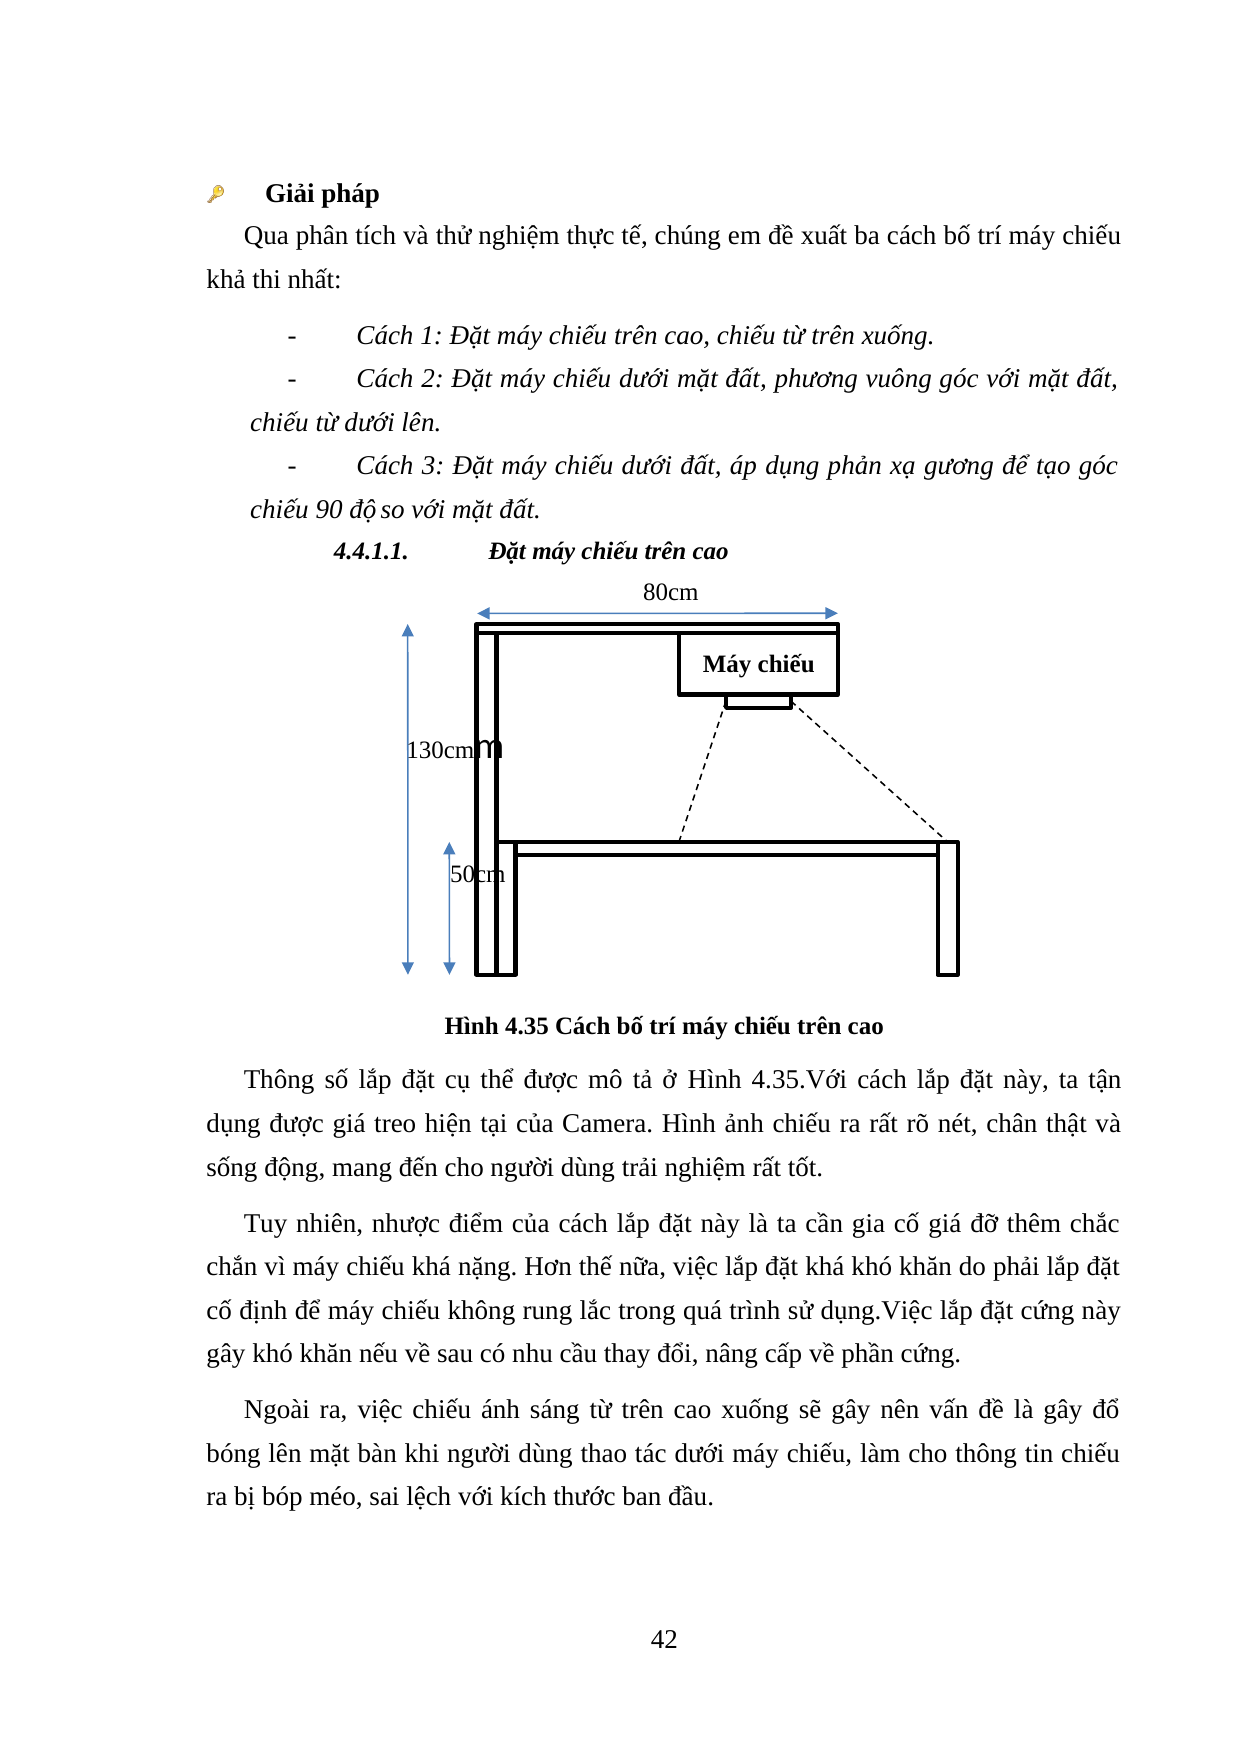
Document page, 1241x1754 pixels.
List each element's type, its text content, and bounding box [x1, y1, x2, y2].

subtitle Cách 3: Đặt máy chiếu dưới đất, áp dụng phản xạ gương để tạo góc chiếu 90 độ so với mặt đất. [250, 449, 1122, 524]
text Tuy nhiên, nhược điểm của cách lắp đặt này là ta cần gia cố giá đỡ thêm chắc chắn vì máy chiếu khá nặng. Hơn thế nữa, việc lắp đặt khá khó khăn do phải lắp đặt cố định để máy chiếu không rung lắc trong quá trình sử dụng.Việc lắp đặt cứng này gây khó khăn nếu về sau có nhu cầu thay đổi, nâng cấp về phần cứng. [206, 1207, 1122, 1368]
subtitle Cách 2: Đặt máy chiếu dưới mặt đất, phương vuông góc với mặt đất, chiếu từ dưới lên. [250, 362, 1122, 437]
subtitle Cách 1: Đặt máy chiếu trên cao, chiếu từ trên xuống. [250, 319, 1122, 350]
subtitle Đặt máy chiếu trên cao [296, 536, 1122, 565]
picture [207, 185, 224, 203]
text Giải pháp [206, 177, 1122, 208]
text Qua phân tích và thử nghiệm thực tế, chúng em đề xuất ba cách bố trí máy chiếu khả thi nhất: [206, 219, 1122, 294]
text Ngoài ra, việc chiếu ánh sáng từ trên cao xuống sẽ gây nên vấn đề là gây đổ bóng lên mặt bàn khi người dùng thao tác dưới máy chiếu, làm cho thông tin chiếu ra bị bóp méo, sai lệch với kích thước ban đầu. [206, 1393, 1122, 1512]
